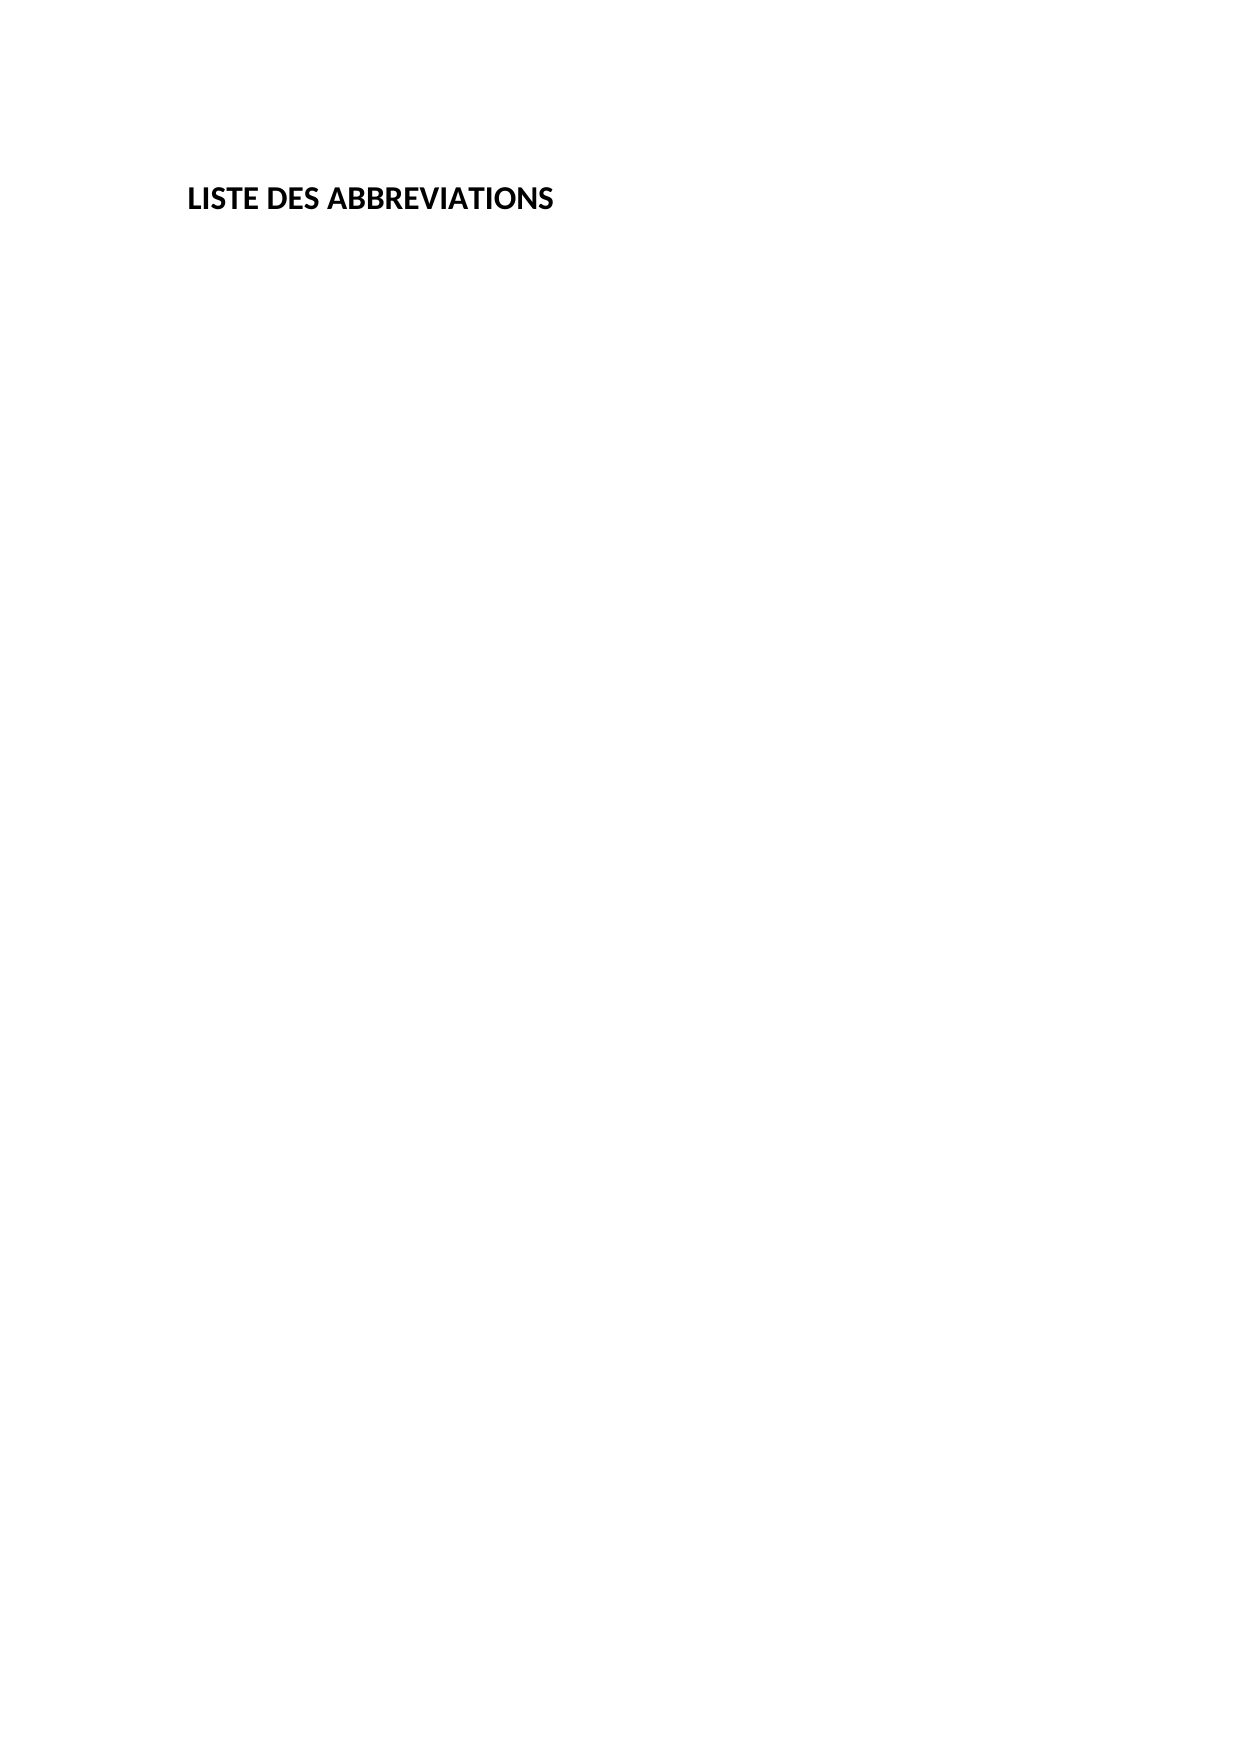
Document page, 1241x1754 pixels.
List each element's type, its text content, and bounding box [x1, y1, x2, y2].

subtitle LISTE DES ABBREVIATIONS [187, 177, 1053, 218]
